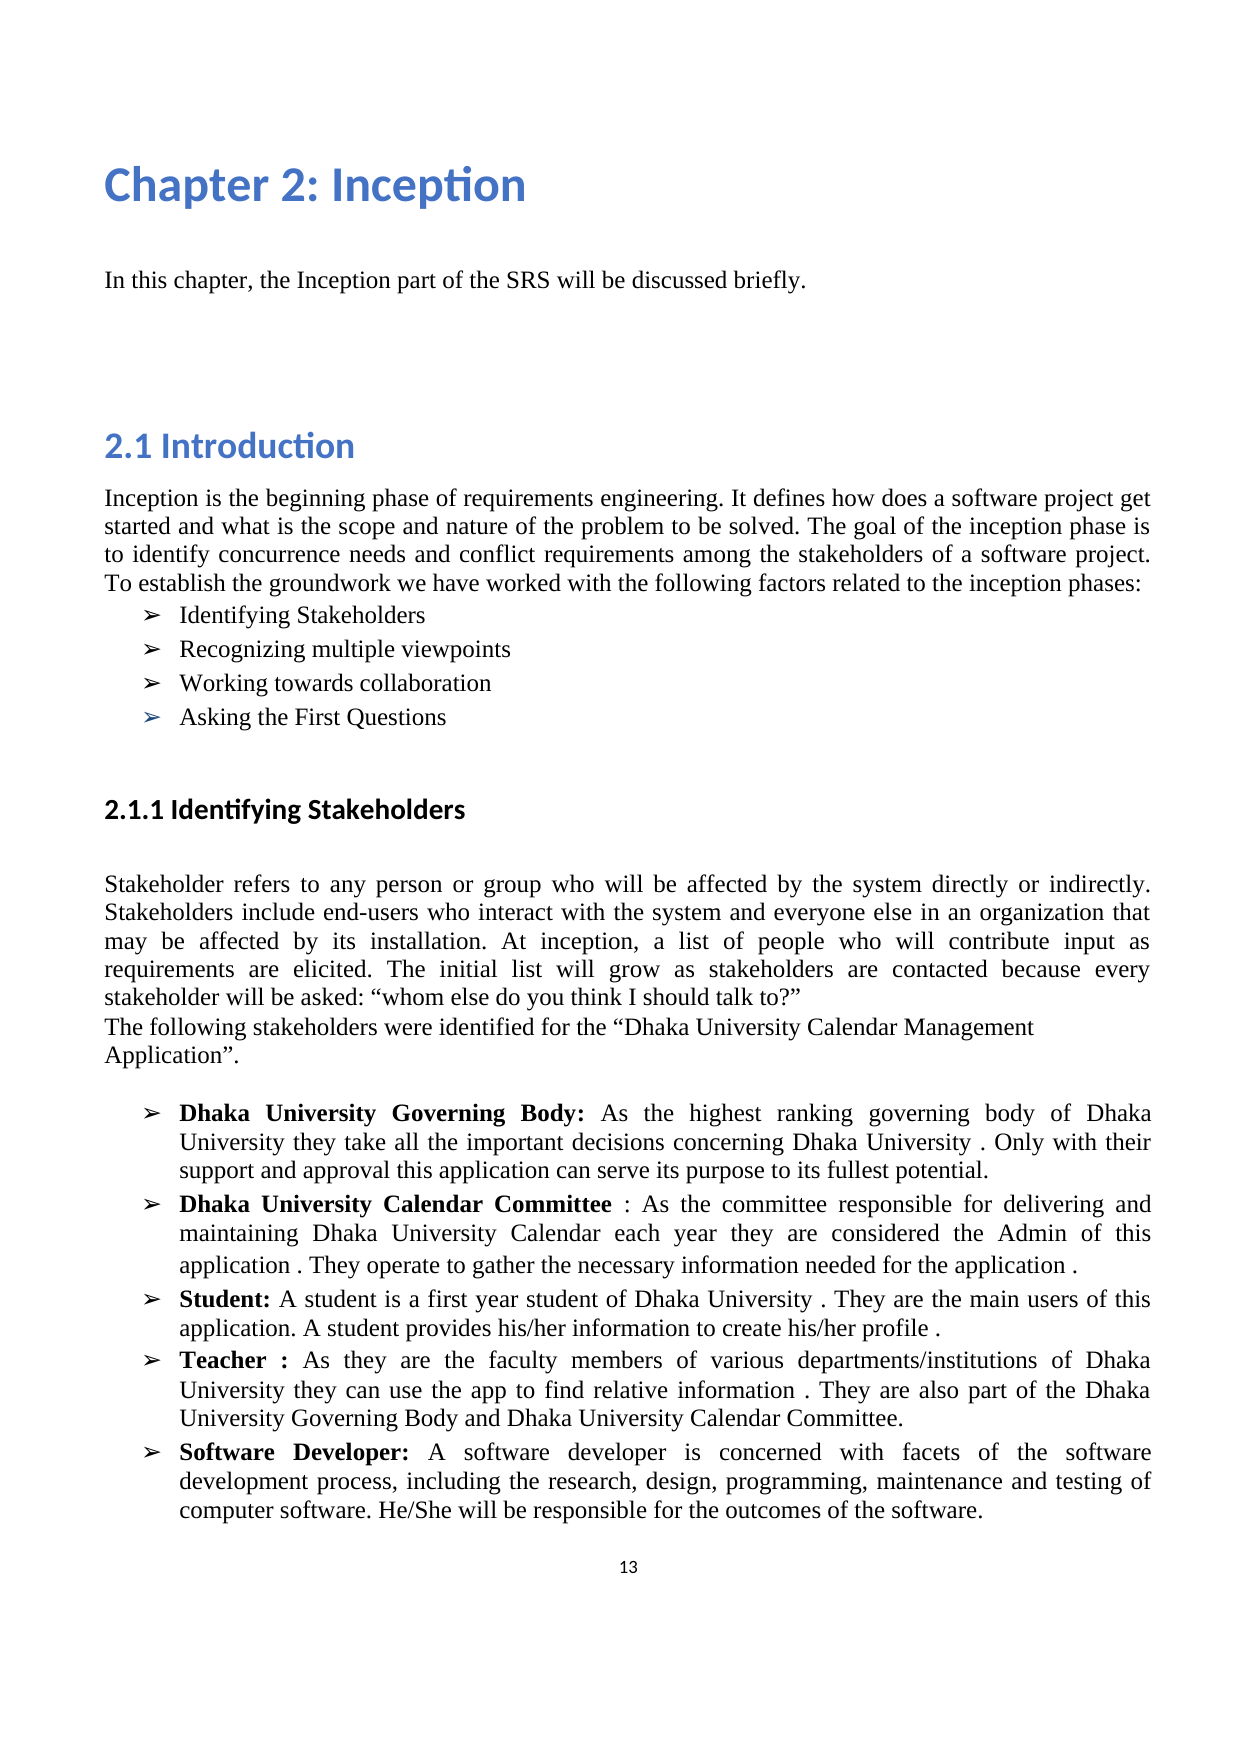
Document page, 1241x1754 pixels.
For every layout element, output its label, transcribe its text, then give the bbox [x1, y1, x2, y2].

text Inception is the beginning phase of requirements engineering. It defines how does a software project get started and what is the scope and nature of the problem to be solved. The goal of the inception phase is to identify concurrence needs and conflict requirements among the stakeholders of a software project. To establish the groundwork we have worked with the following factors related to the inception phases: [104, 484, 1152, 596]
list Dhaka University Calendar Committee : As the committee responsible for delivering and maintaining Dhaka University Calendar each year they are considered the Admin of this application . They operate to gather the necessary information needed for the application . [141, 1186, 1152, 1281]
text Stakeholder refers to any person or group who will be affected by the system directly or indirectly. Stakeholders include end-users who interact with the system and everyone else in an organization that may be affected by its installation. At inception, a list of people who will contribute input as requirements are elicited. The initial list will grow as stakeholders are contacted because every stakeholder will be asked: “whom else do you think I should talk to?” [104, 870, 1152, 1011]
list Asking the First Questions [141, 699, 1152, 733]
list Student: A student is a first year student of Dhaka University . They are the main users of this application. A student provides his/her information to create his/her profile . [141, 1281, 1152, 1342]
text In this chapter, the Inception part of the SRS will be discussed briefly. [104, 265, 1152, 293]
text Chapter 2: Inception [104, 153, 1152, 214]
list Identifying Stakeholders [141, 597, 1152, 631]
list Dhaka University Governing Body: As the highest ranking governing body of Dhaka University they take all the important decisions concerning Dhaka University . Only with their support and approval this application can serve its purpose to its fullest potential. [141, 1094, 1152, 1184]
text The following stakeholders were identified for the “Dhaka University Calendar Management Application”. [104, 1012, 1152, 1069]
list Working towards collaboration [141, 665, 1152, 699]
text 2.1 Introduction [104, 422, 1152, 467]
list Teacher : As they are the faculty members of various departments/institutions of Dhaka University they can use the app to find relative information . They are also part of the Dhaka University Governing Body and Dhaka University Calendar Committee. [141, 1342, 1152, 1432]
list Software Developer: A software developer is concerned with facets of the software development process, including the research, design, programming, maintenance and testing of computer software. He/She will be responsible for the outcomes of the software. [141, 1434, 1152, 1523]
text 2.1.1 Identifying Stakeholders [104, 791, 1152, 827]
list Recognizing multiple viewpoints [141, 631, 1152, 665]
text 13 [104, 1556, 1152, 1578]
